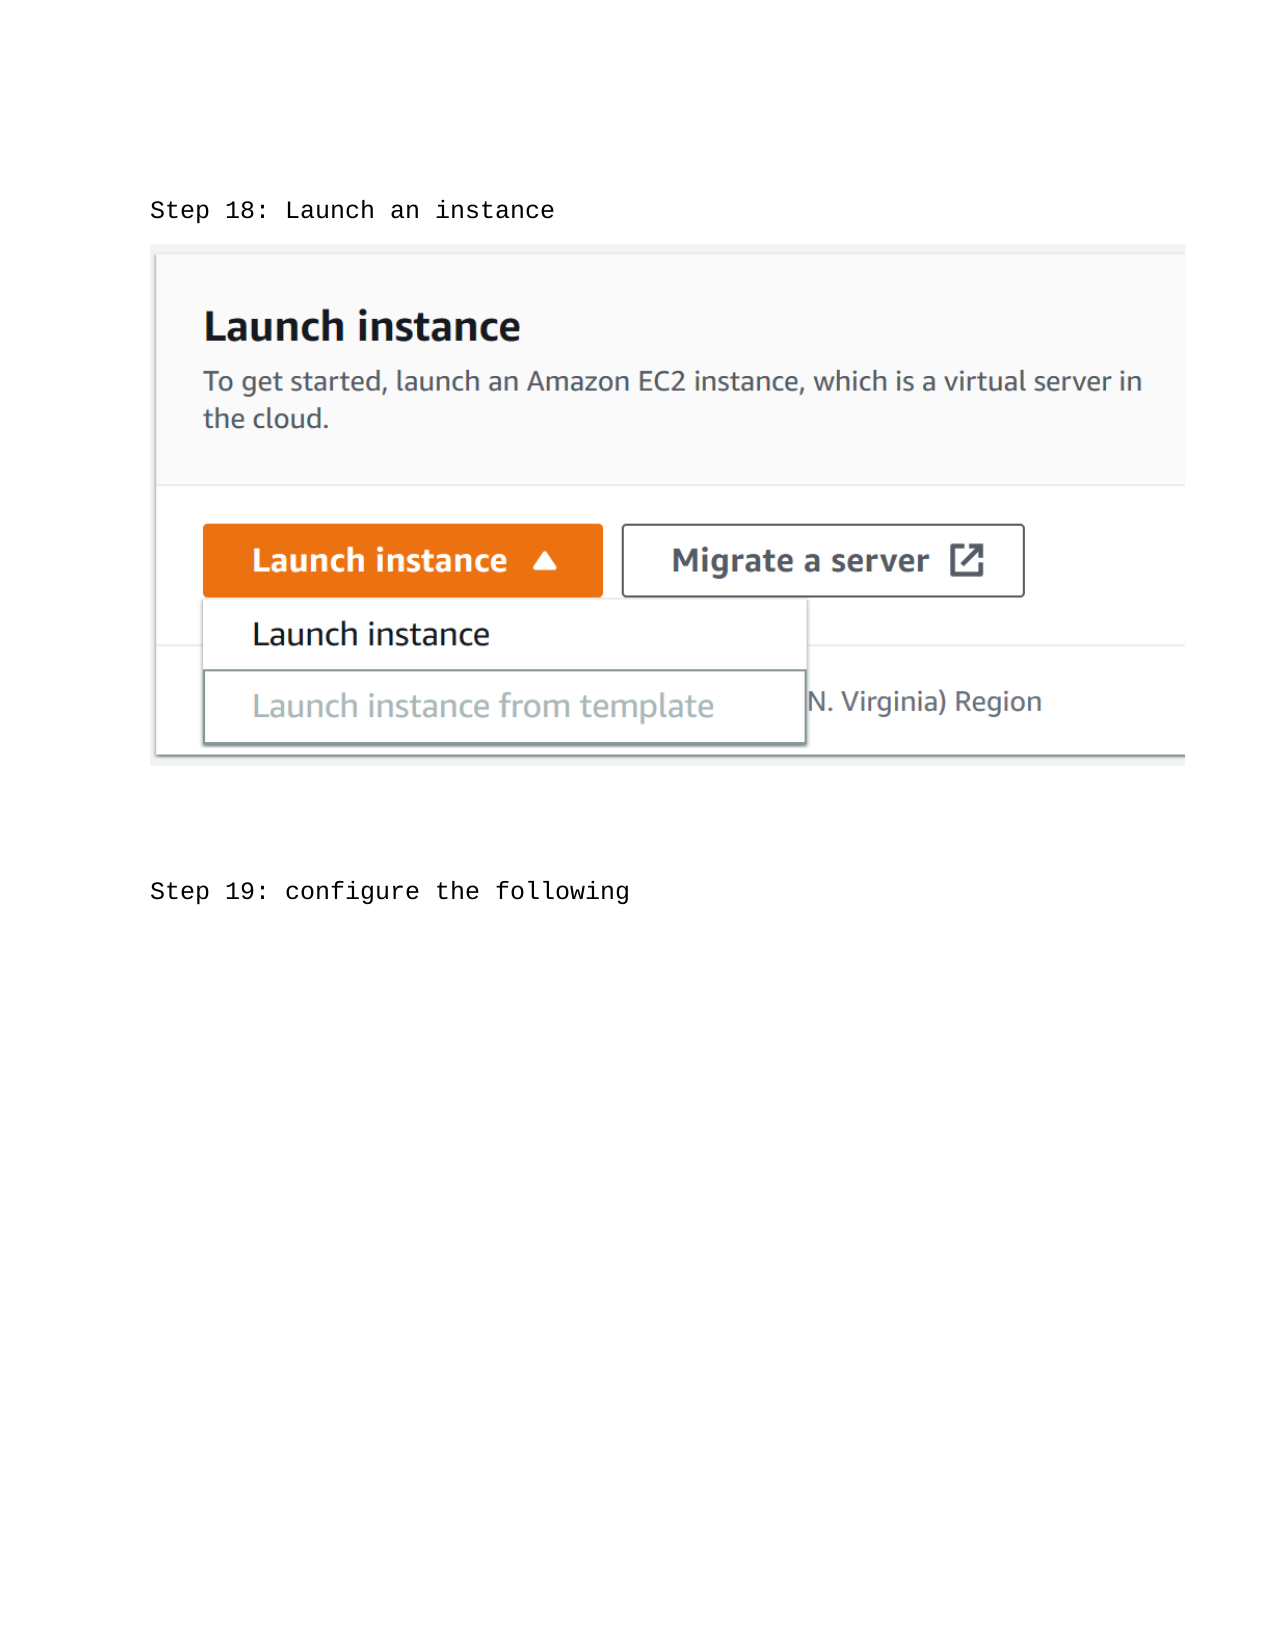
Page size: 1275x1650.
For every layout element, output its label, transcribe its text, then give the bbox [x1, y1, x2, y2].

picture [150, 244, 1185, 766]
text Step 18: Launch an instance [150, 197, 1125, 226]
text Step 19: configure the following [150, 879, 1125, 907]
